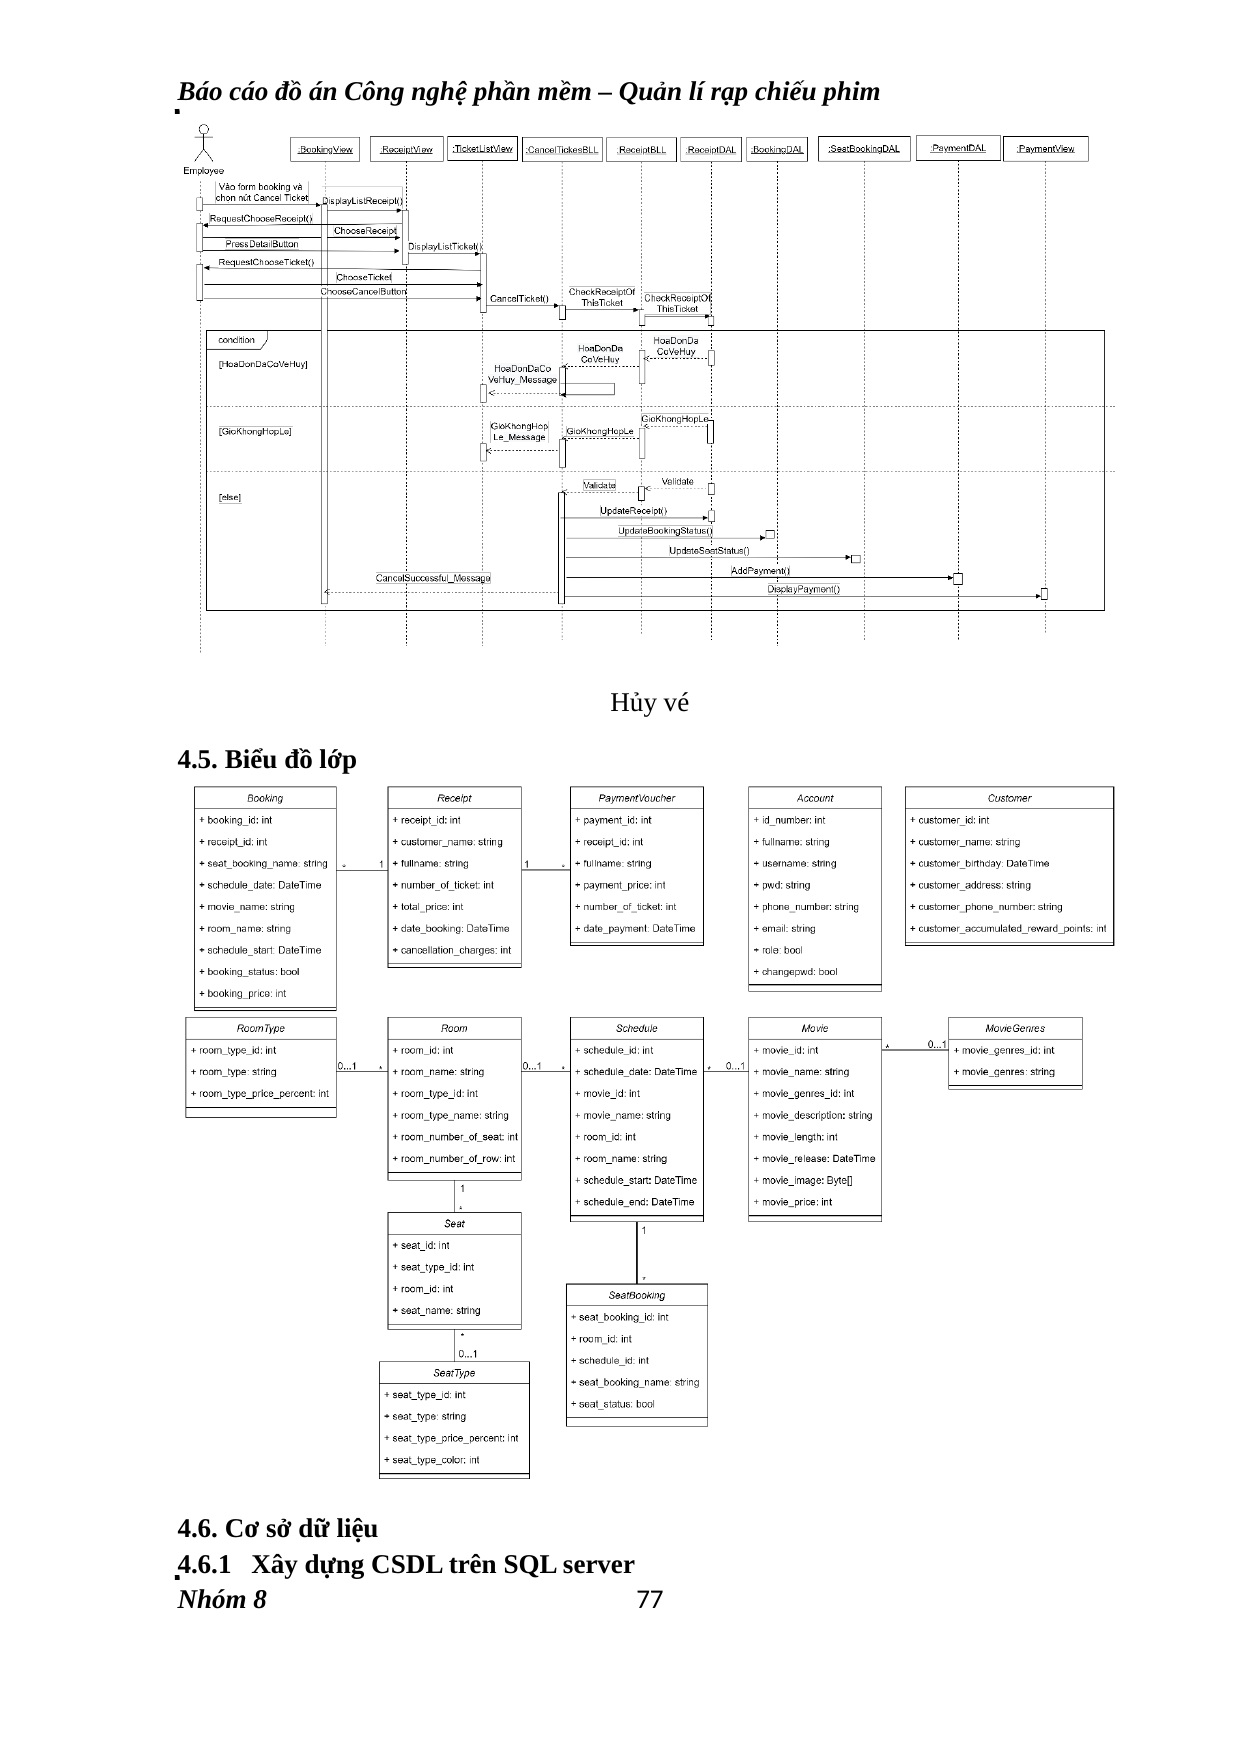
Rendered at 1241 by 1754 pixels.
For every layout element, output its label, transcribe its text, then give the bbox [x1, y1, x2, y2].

subtitle 4.5. Biểu đồ lớp [177, 743, 1122, 774]
picture [177, 778, 1123, 1487]
text Hủy vé [177, 686, 1122, 718]
picture [177, 118, 1123, 661]
subtitle 4.6. Cơ sở dữ liệu [177, 1512, 1122, 1543]
title Xây dựng CSDL trên SQL server [177, 1548, 1122, 1579]
